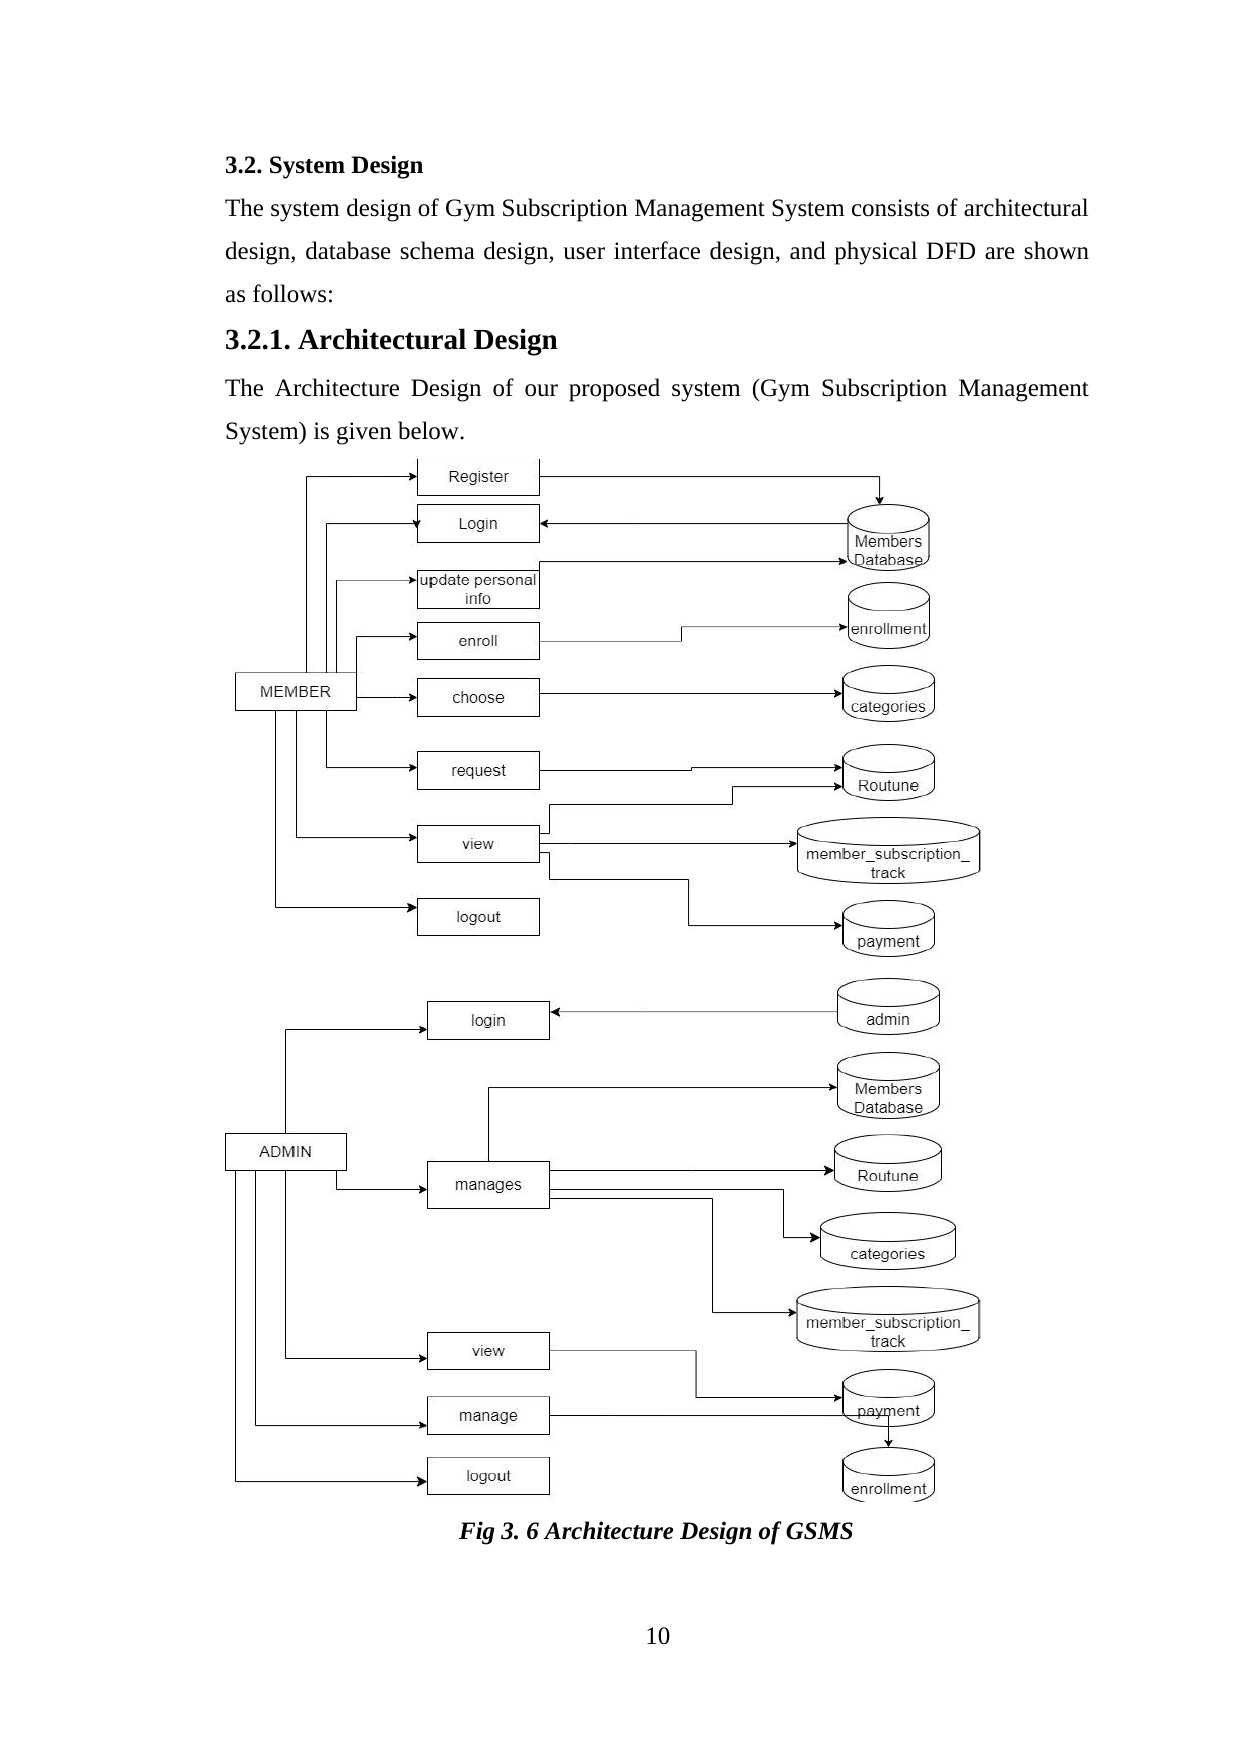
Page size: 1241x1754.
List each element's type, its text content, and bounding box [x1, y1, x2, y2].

text Fig 3. 6 Architecture Design of GSMS [225, 1516, 1090, 1545]
text 3.2. System Design [225, 150, 1090, 179]
text The system design of Gym Subscription Management System consists of architectural design, database schema design, user interface design, and physical DFD are shown as follows: [225, 193, 1090, 308]
text The Architecture Design of our proposed system (Gym Subscription Management System) is given below. [225, 373, 1090, 445]
subtitle 3.2.1. Architectural Design [225, 322, 1090, 356]
picture [225, 459, 981, 1502]
